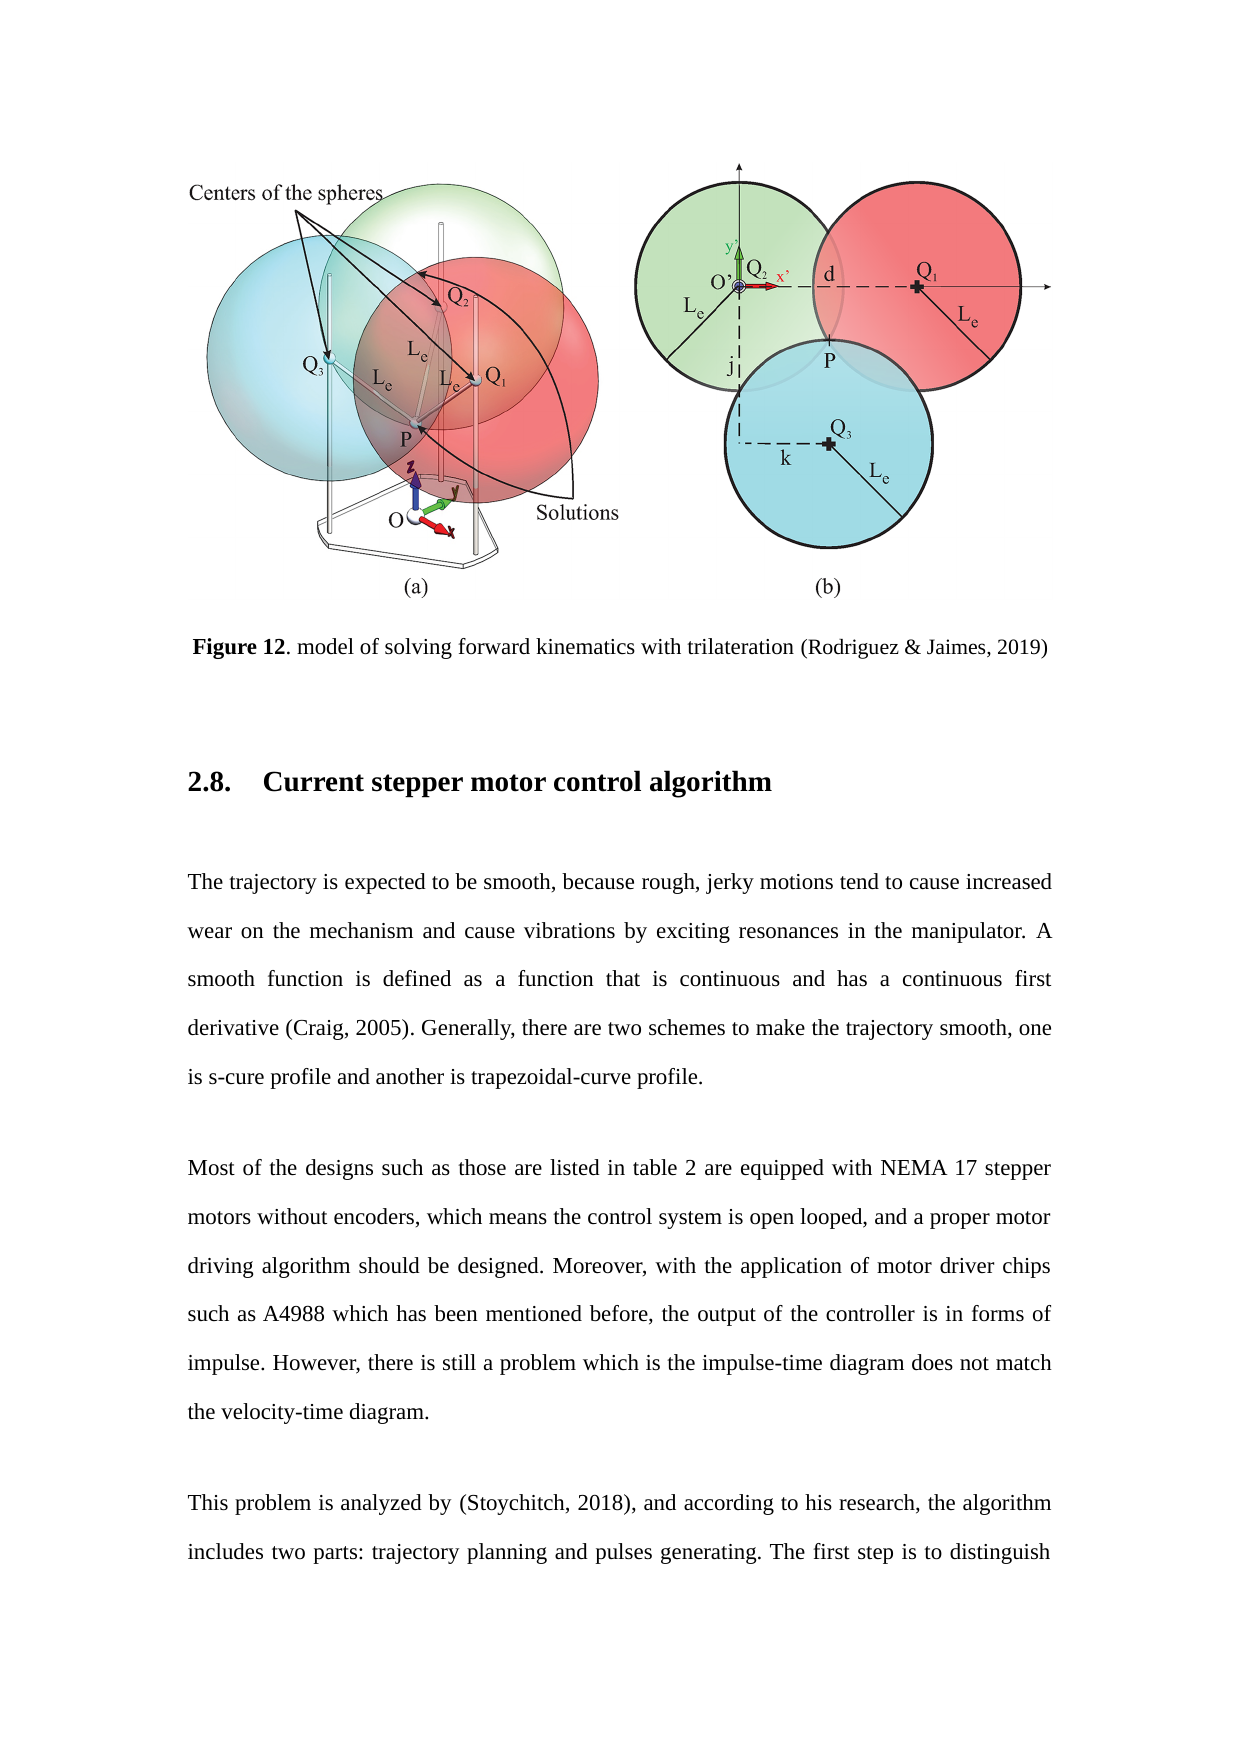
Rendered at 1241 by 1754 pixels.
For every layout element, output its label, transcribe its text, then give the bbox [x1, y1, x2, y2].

text The trajectory is expected to be smooth, because rough, jerky motions tend to cause increased wear on the mechanism and cause vibrations by exciting resonances in the manipulator. A smooth function is defined as a function that is continuous and has a continuous first derivative. Generally, there are two schemes to make the trajectory smooth, one is s-cure profile and another is trapezoidal-curve profile. [187, 865, 1053, 1092]
picture [187, 162, 1053, 600]
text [187, 1486, 1053, 1567]
text Figure 12. model of solving forward kinematics with trilateration [187, 630, 1053, 663]
subtitle Current stepper motor control algorithm [187, 748, 1053, 813]
text Most of the designs such as those are listed in table 2 are equipped with NEMA 17 stepper motors without encoders, which means the control system is open looped, and a proper motor driving algorithm should be designed. Moreover, with the application of motor driver chips such as A4988 which has been mentioned before, the output of the controller is in forms of impulse. However, there is still a problem which is the impulse-time diagram does not match the velocity-time diagram. [187, 1151, 1053, 1427]
